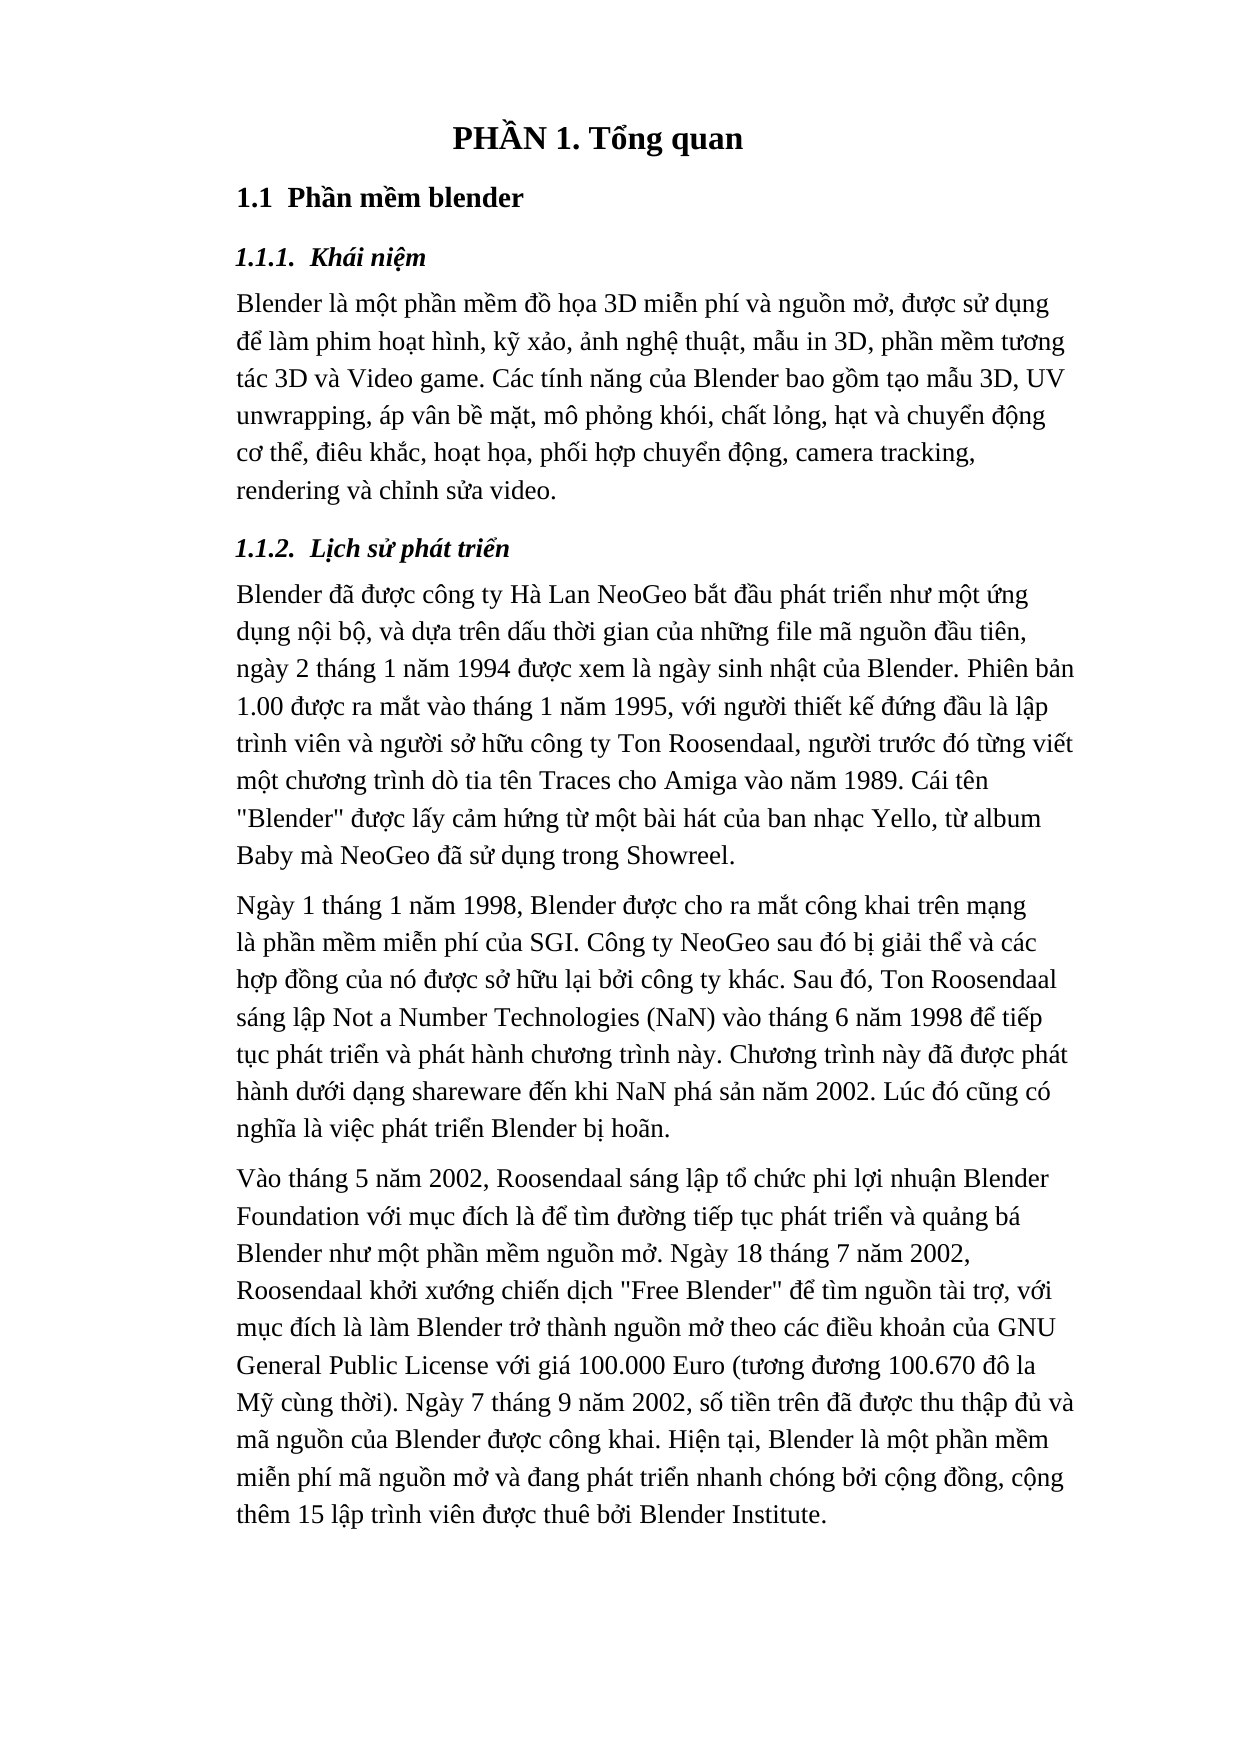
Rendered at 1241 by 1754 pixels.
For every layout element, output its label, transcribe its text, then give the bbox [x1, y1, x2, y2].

text Vào tháng 5 năm 2002, Roosendaal sáng lập tổ chức phi lợi nhuận Blender Foundation với mục đích là để tìm đường tiếp tục phát triển và quảng bá Blender như một phần mềm nguồn mở. Ngày 18 tháng 7 năm 2002, Roosendaal khởi xướng chiến dịch "Free Blender" để tìm nguồn tài trợ, với mục đích là làm Blender trở thành nguồn mở theo các điều khoản của GNU General Public License với giá 100.000 Euro (tương đương 100.670 đô la Mỹ cùng thời). Ngày 7 tháng 9 năm 2002, số tiền trên đã được thu thập đủ và mã nguồn của Blender được công khai. Hiện tại, Blender là một phần mềm miễn phí mã nguồn mở và đang phát triển nhanh chóng bởi cộng đồng, cộng thêm 15 lập trình viên được thuê bởi Blender Institute. [236, 1162, 1078, 1529]
text Blender đã được công ty Hà Lan NeoGeo bắt đầu phát triển như một ứng dụng nội bộ, và dựa trên dấu thời gian của những file mã nguồn đầu tiên, ngày 2 tháng 1 năm 1994 được xem là ngày sinh nhật của Blender. Phiên bản 1.00 được ra mắt vào tháng 1 năm 1995, với người thiết kế đứng đầu là lập trình viên và người sở hữu công ty Ton Roosendaal, người trước đó từng viết một chương trình dò tia tên Traces cho Amiga vào năm 1989. Cái tên "Blender" được lấy cảm hứng từ một bài hát của ban nhạc Yello, từ album Baby mà NeoGeo đã sử dụng trong Showreel. [236, 578, 1078, 870]
list Lịch sử phát triển [234, 532, 904, 563]
subtitle Phần mềm blender [236, 180, 904, 214]
list Khái niệm [234, 241, 904, 272]
text Blender là một phần mềm đồ họa 3D miễn phí và nguồn mở, được sử dụng để làm phim hoạt hình, kỹ xảo, ảnh nghệ thuật, mẫu in 3D, phần mềm tương tác 3D và Video game. Các tính năng của Blender bao gồm tạo mẫu 3D, UV unwrapping, áp vân bề mặt, mô phỏng khói, chất lỏng, hạt và chuyển động cơ thể, điêu khắc, hoạt họa, phối hợp chuyển động, camera tracking, rendering và chỉnh sửa video. [236, 287, 1078, 505]
text PHẦN 1. Tổng quan [236, 118, 959, 156]
text Ngày 1 tháng 1 năm 1998, Blender được cho ra mắt công khai trên mạng là phần mềm miễn phí của SGI. Công ty NeoGeo sau đó bị giải thể và các hợp đồng của nó được sở hữu lại bởi công ty khác. Sau đó, Ton Roosendaal sáng lập Not a Number Technologies (NaN) vào tháng 6 năm 1998 để tiếp tục phát triển và phát hành chương trình này. Chương trình này đã được phát hành dưới dạng shareware đến khi NaN phá sản năm 2002. Lúc đó cũng có nghĩa là việc phát triển Blender bị hoãn. [236, 889, 1078, 1144]
